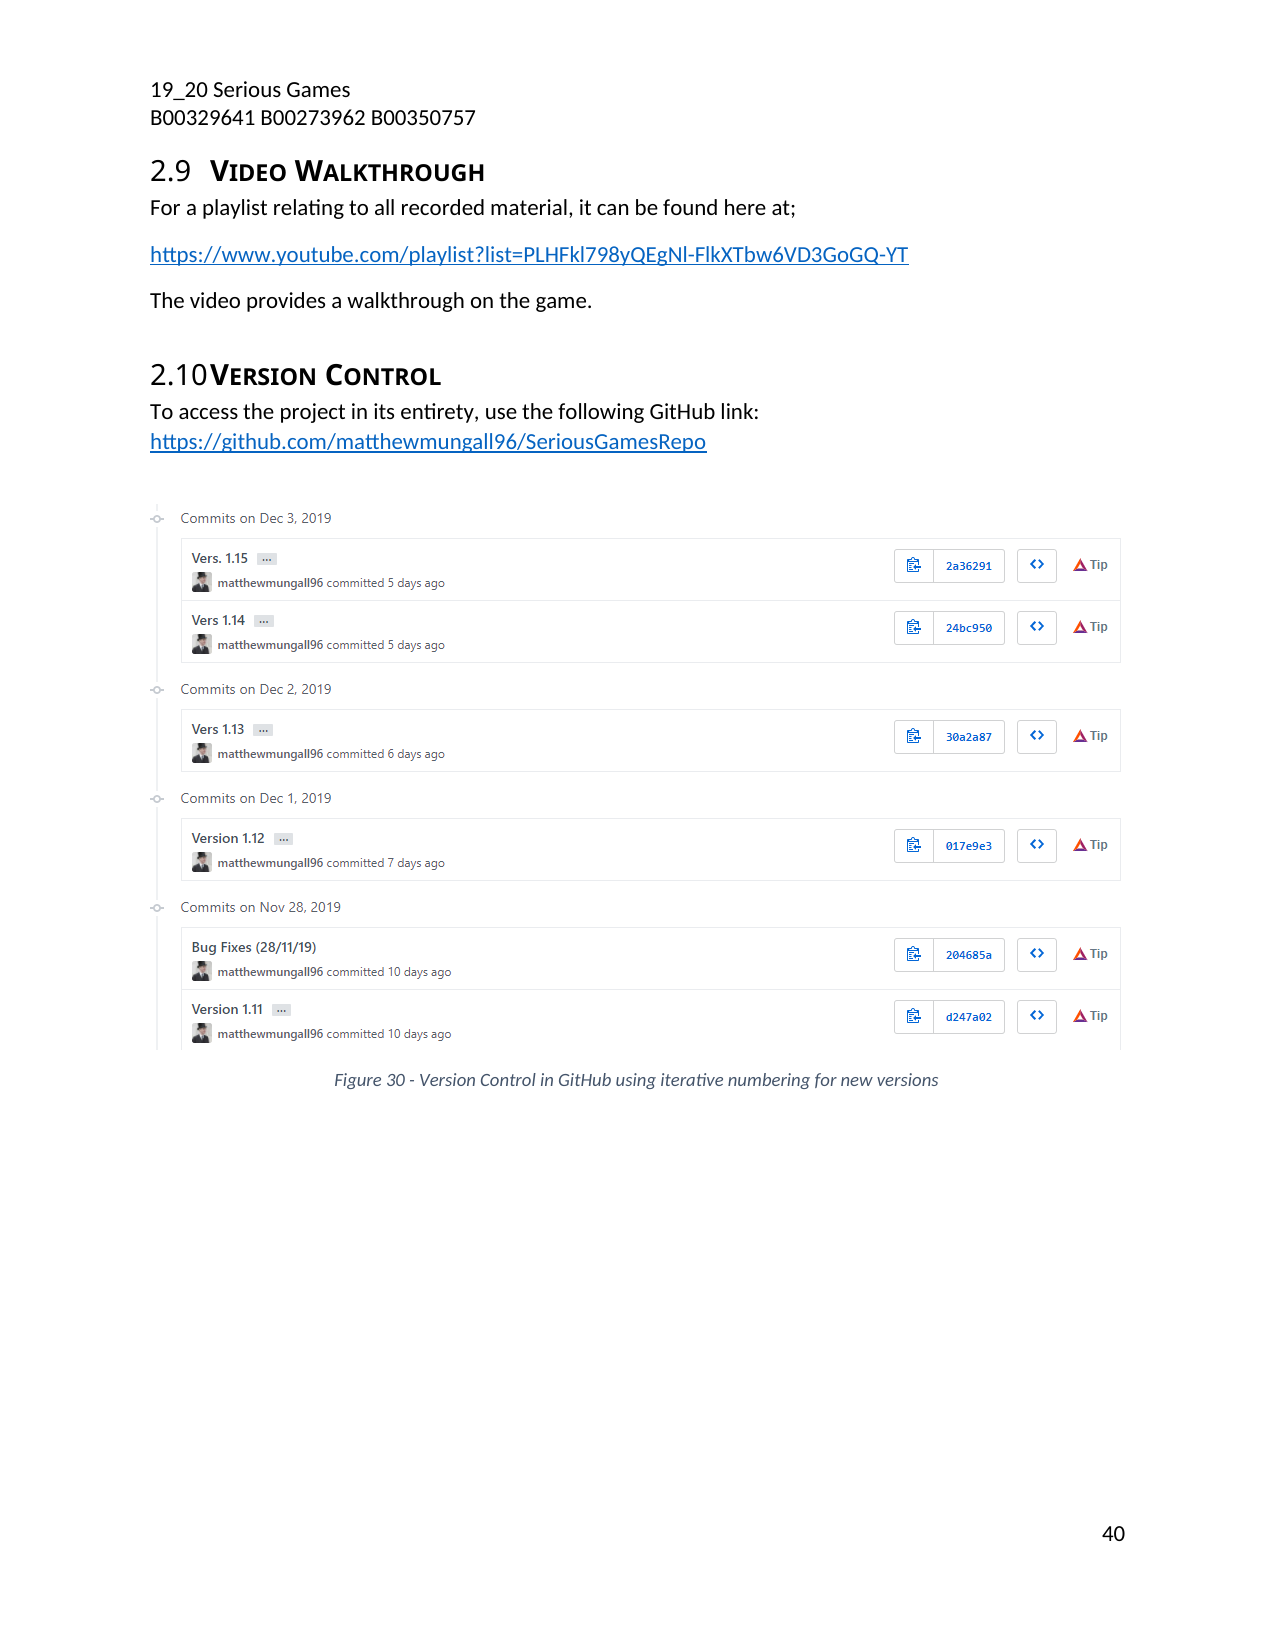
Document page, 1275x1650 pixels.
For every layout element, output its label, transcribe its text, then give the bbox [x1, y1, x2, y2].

text https://www.youtube.com/playlist?list=PLHFkl798yQEgNl-FlkXTbw6VD3GoGQ-YT [150, 240, 1125, 268]
text The video provides a walkthrough on the game. [150, 287, 1125, 314]
picture [150, 504, 1125, 1050]
subtitle Video Walkthrough [150, 150, 1125, 190]
text For a playlist relating to all recorded material, it can be found here at; [150, 193, 1125, 221]
text To access the project in its entirety, use the following GitHub link: https://github.com/matthewmungall96/SeriousGamesRepo [150, 397, 1125, 455]
subtitle Version Control [150, 354, 1125, 394]
